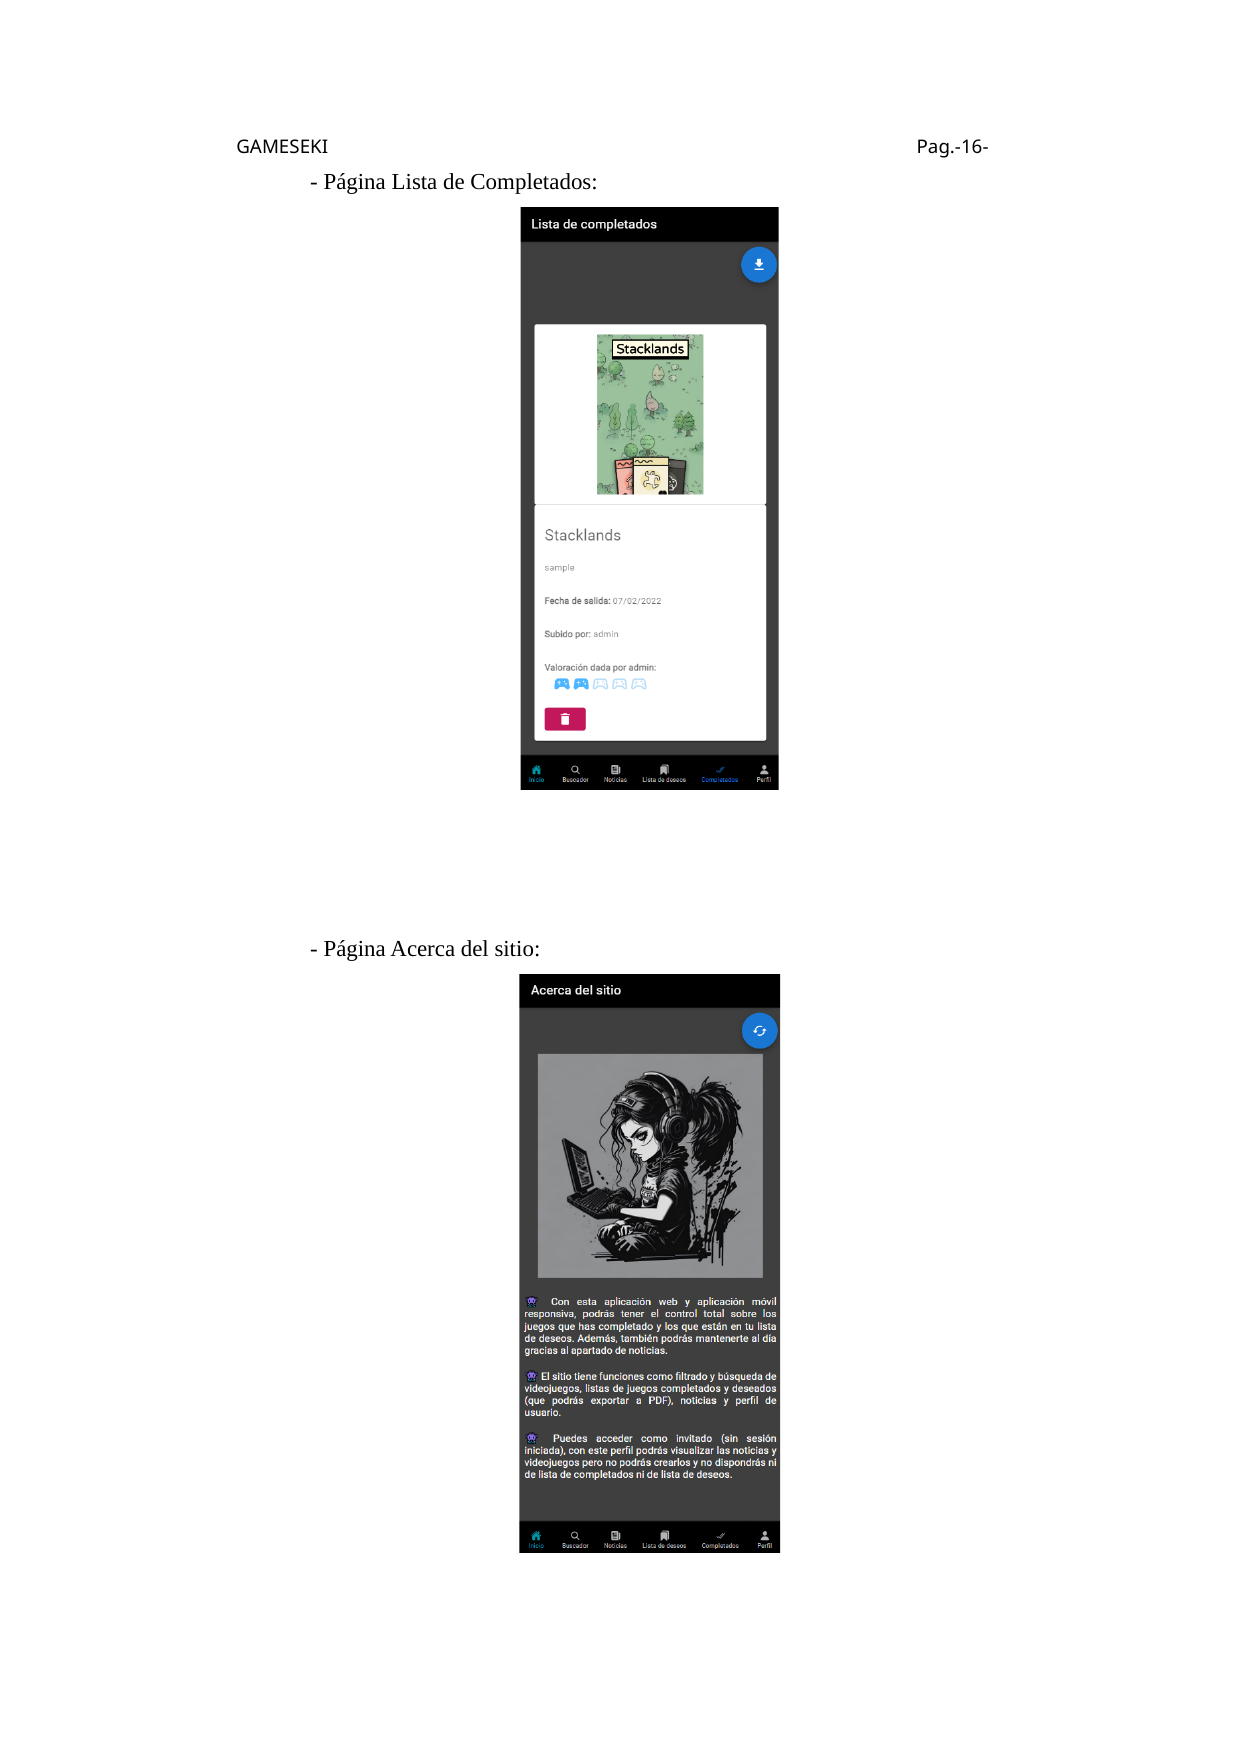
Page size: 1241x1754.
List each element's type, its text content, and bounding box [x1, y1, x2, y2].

picture [520, 207, 779, 790]
text - Página Acerca del sitio: [236, 934, 1063, 961]
text - Página Lista de Completados: [236, 168, 1063, 195]
picture [519, 974, 780, 1553]
